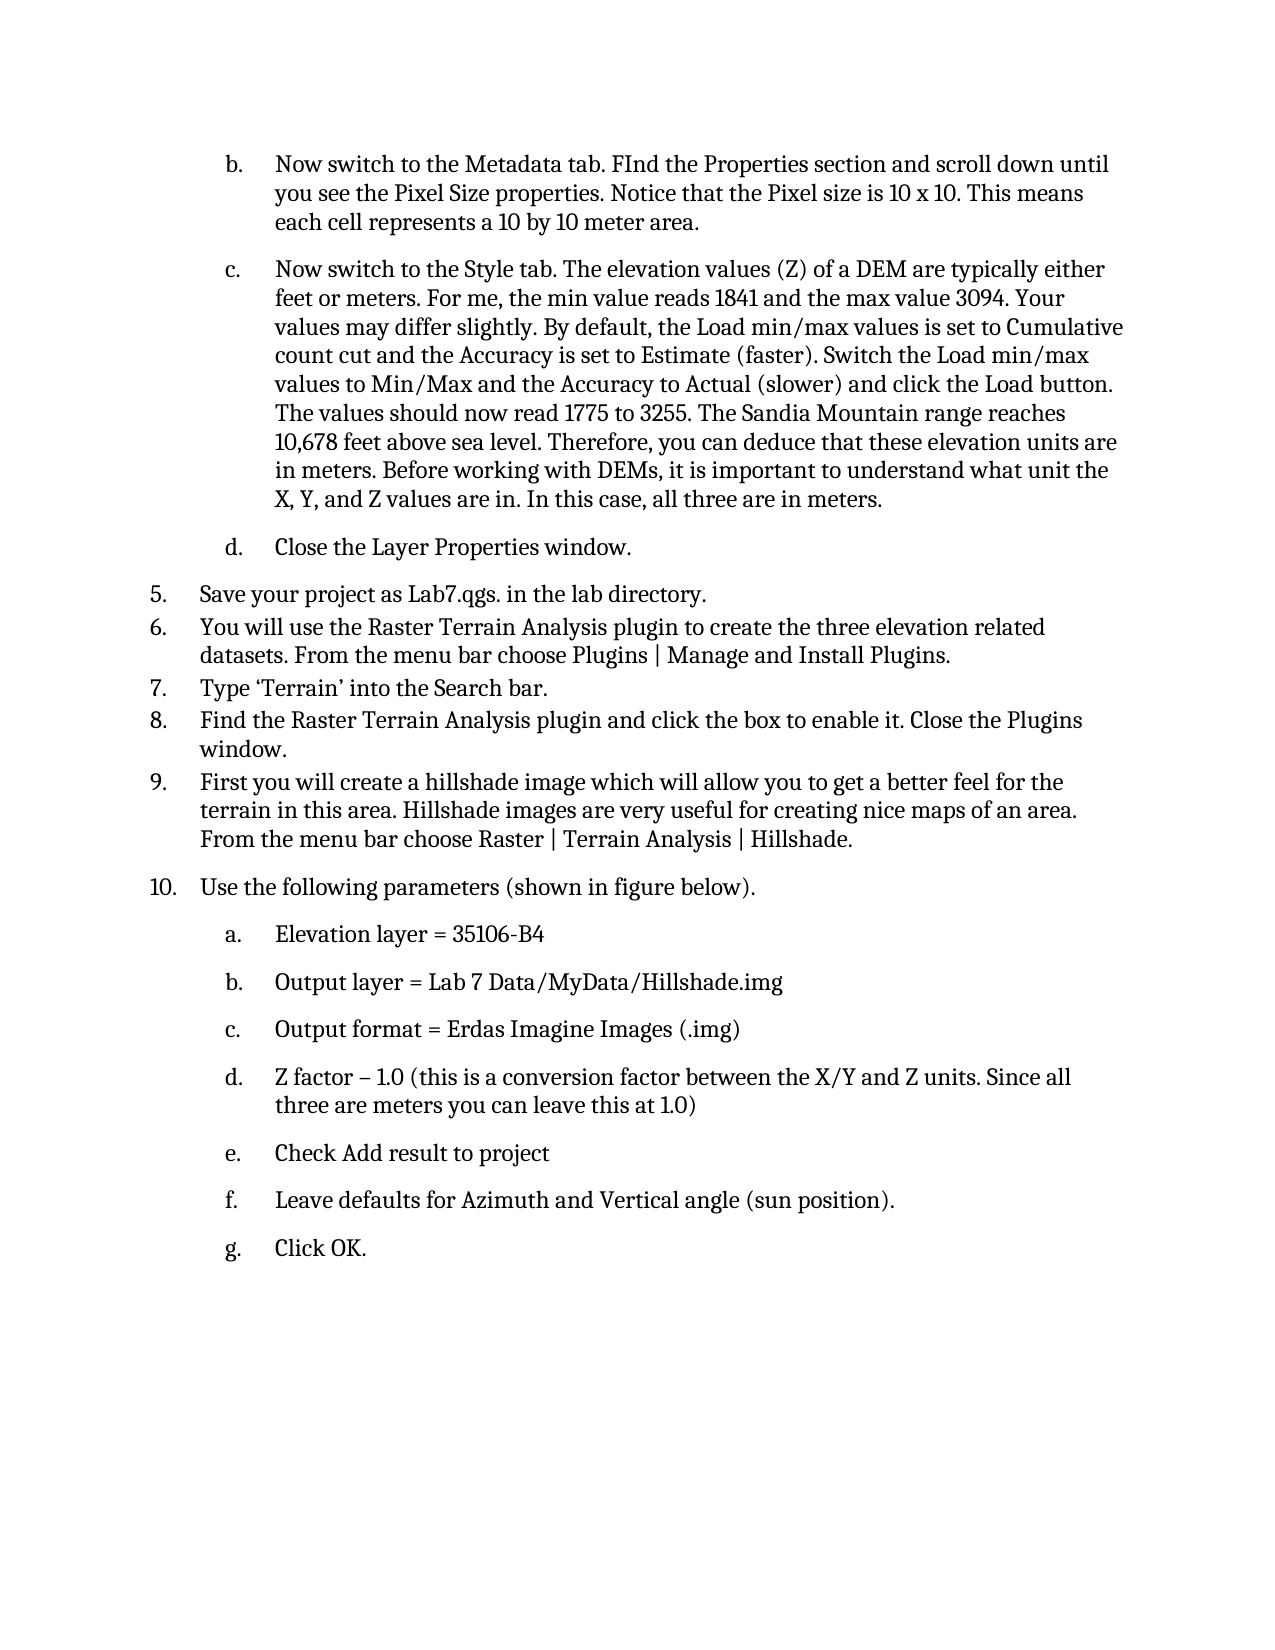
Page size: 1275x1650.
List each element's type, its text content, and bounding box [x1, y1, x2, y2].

list Save your project as Lab7.qgs. in the lab directory. [150, 580, 1125, 609]
list Use the following parameters (shown in figure below). [150, 872, 1125, 901]
list Z factor – 1.0 (this is a conversion factor between the X/Y and Z units. Since all three are meters you can leave this at 1.0) [225, 1062, 1125, 1120]
list Close the Layer Properties window. [225, 532, 1125, 561]
list First you will create a hillshade image which will allow you to get a better feel for the terrain in this area. Hillshade images are very useful for creating nice maps of an area. From the menu bar choose Raster | Terrain Analysis | Hillshade. [150, 767, 1125, 854]
list Output format = Erdas Imagine Images (.img) [225, 1015, 1125, 1044]
list Check Add result to project [225, 1139, 1125, 1167]
list Click OK. [225, 1234, 1125, 1262]
list Type ‘Terrain’ into the Search bar. [150, 674, 1125, 702]
list Elevation layer = 35106-B4 [225, 920, 1125, 949]
list Now switch to the Style tab. The elevation values (Z) of a DEM are typically either feet or meters. For me, the min value reads 1841 and the max value 3094. Your values may differ slightly. By default, the Load min/max values is set to Cumulative count cut and the Accuracy is set to Estimate (faster). Switch the Load min/max values to Min/Max and the Accuracy to Actual (slower) and click the Load button. The values should now read 1775 to 3255. The Sandia Mountain range reaches 10,678 feet above sea level. Therefore, you can deduce that these elevation units are in meters. Before working with DEMs, it is important to understand what unit the X, Y, and Z values are in. In this case, all three are in meters. [225, 255, 1125, 514]
list Output layer = Lab 7 Data/MyData/Hillshade.img [225, 967, 1125, 996]
list Find the Raster Terrain Analysis plugin and click the box to enable it. Close the Plugins window. [150, 706, 1125, 764]
list Leave defaults for Azimuth and Vertical angle (sun position). [225, 1186, 1125, 1215]
list Now switch to the Metadata tab. FInd the Properties section and scroll down until you see the Pixel Size properties. Notice that the Pixel size is 10 x 10. This means each cell represents a 10 by 10 meter area. [225, 150, 1125, 236]
list You will use the Raster Terrain Analysis plugin to create the three elevation related datasets. From the menu bar choose Plugins | Manage and Install Plugins. [150, 612, 1125, 670]
